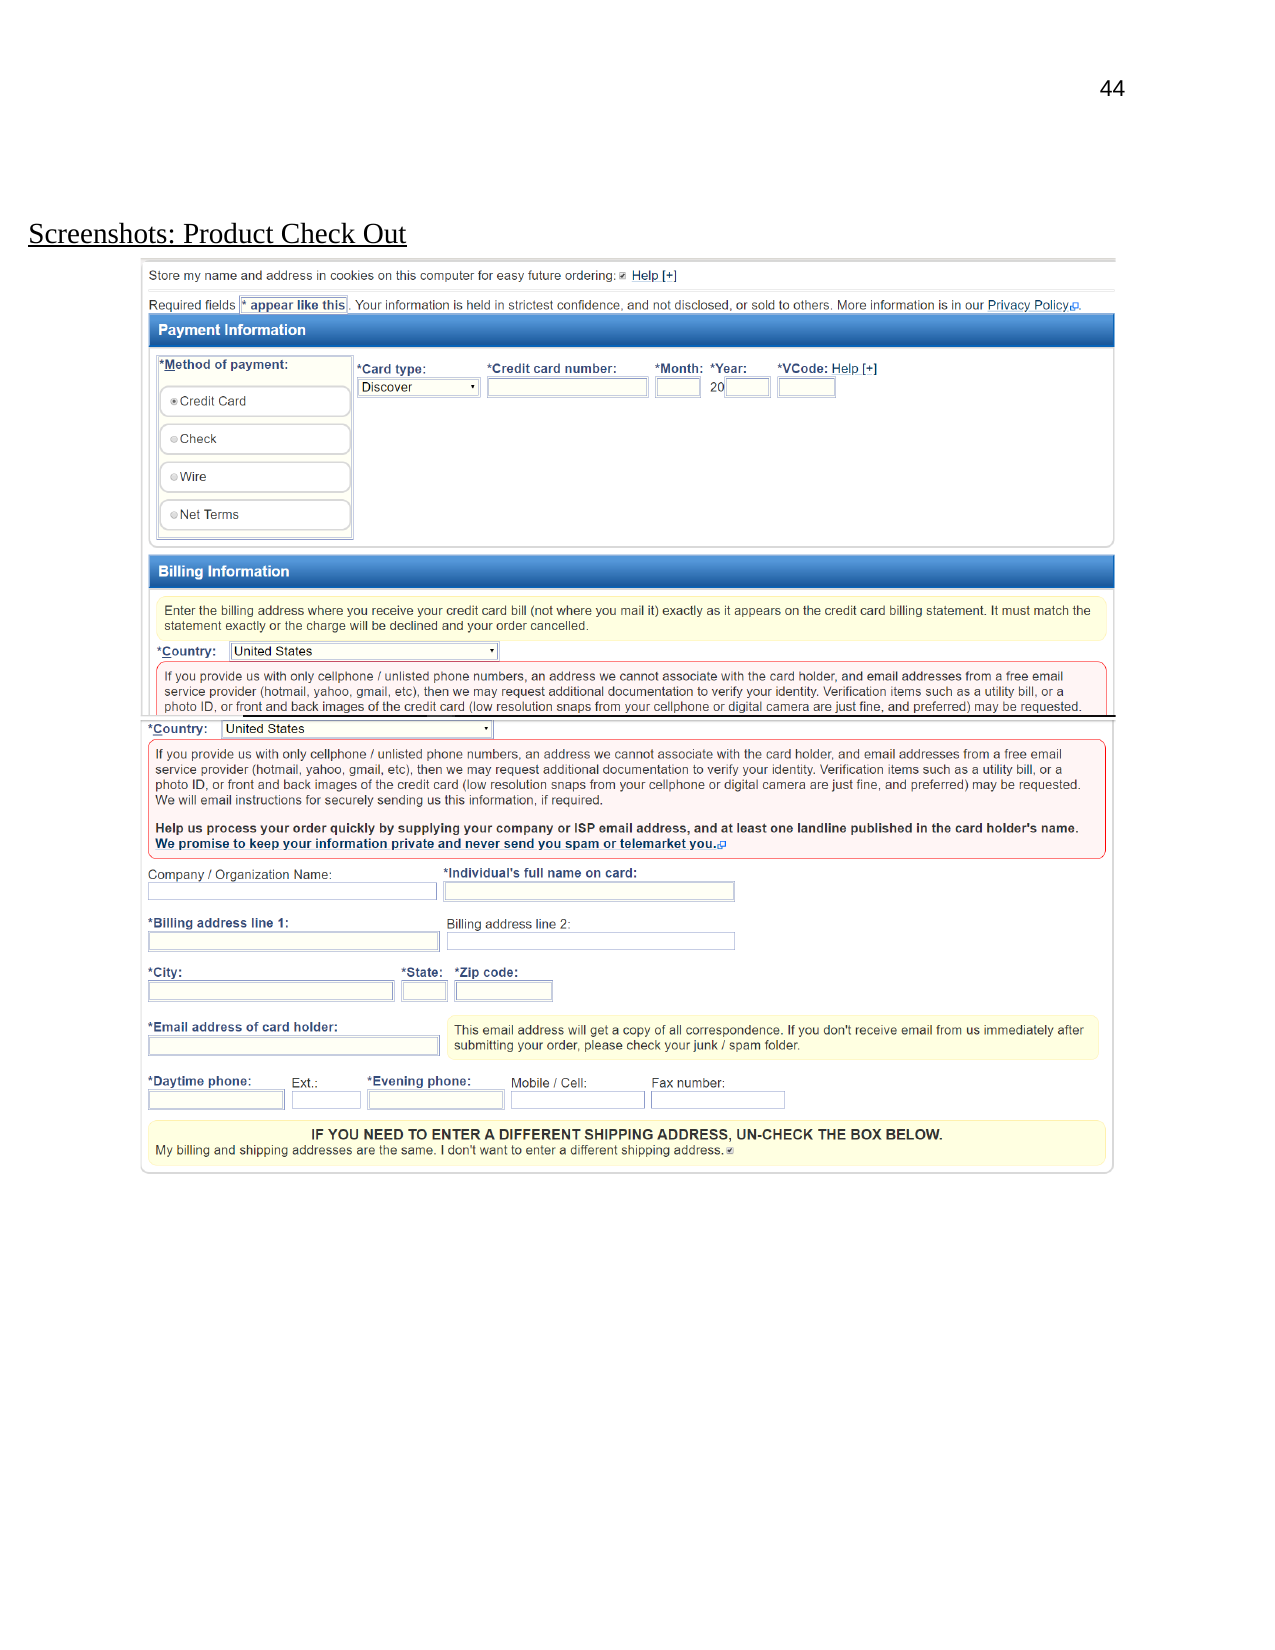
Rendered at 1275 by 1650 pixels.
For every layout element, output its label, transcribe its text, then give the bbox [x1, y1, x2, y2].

picture [140, 720, 1116, 1177]
subtitle Screenshots: Product Check Out [28, 216, 1125, 250]
picture [140, 258, 1116, 717]
